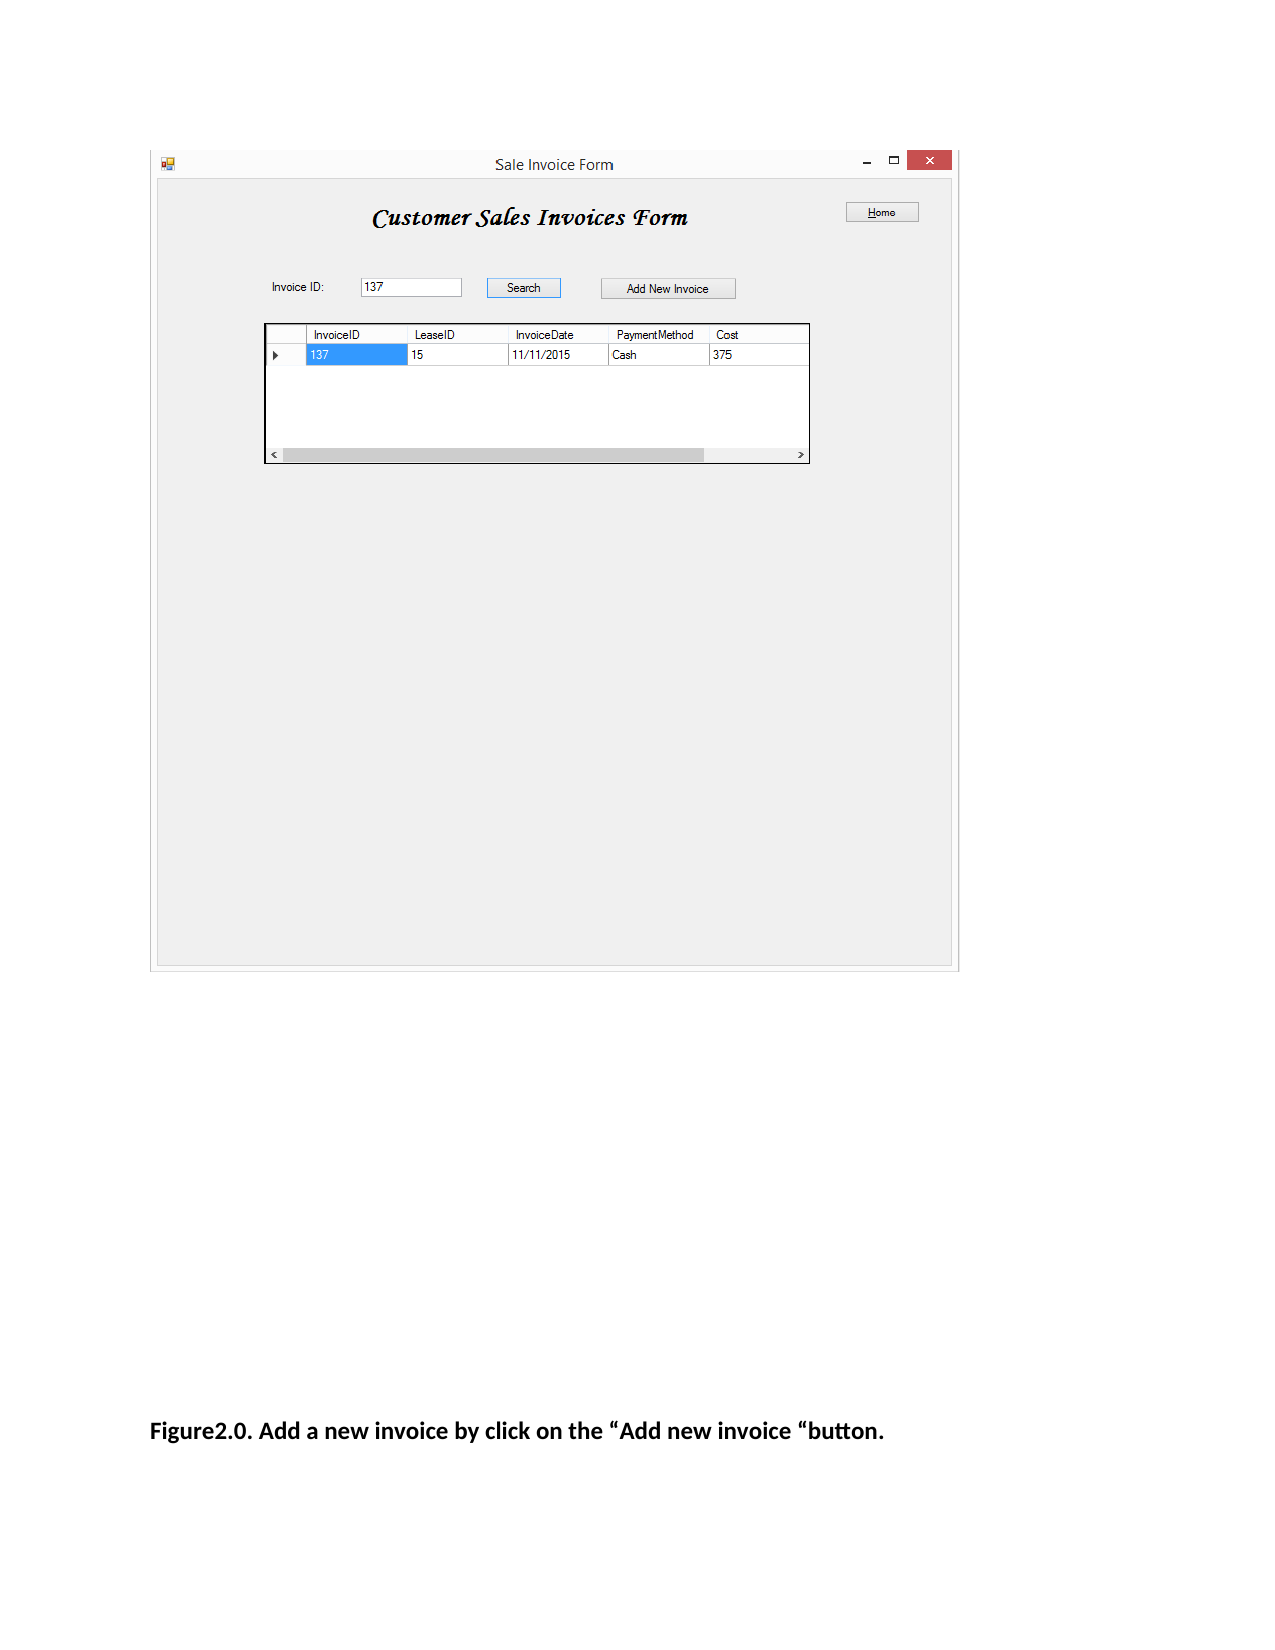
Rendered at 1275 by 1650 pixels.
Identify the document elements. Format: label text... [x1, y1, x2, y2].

text Figure2.0. Add a new invoice by click on the “Add new invoice “button. [150, 1415, 1125, 1446]
picture [150, 150, 960, 972]
